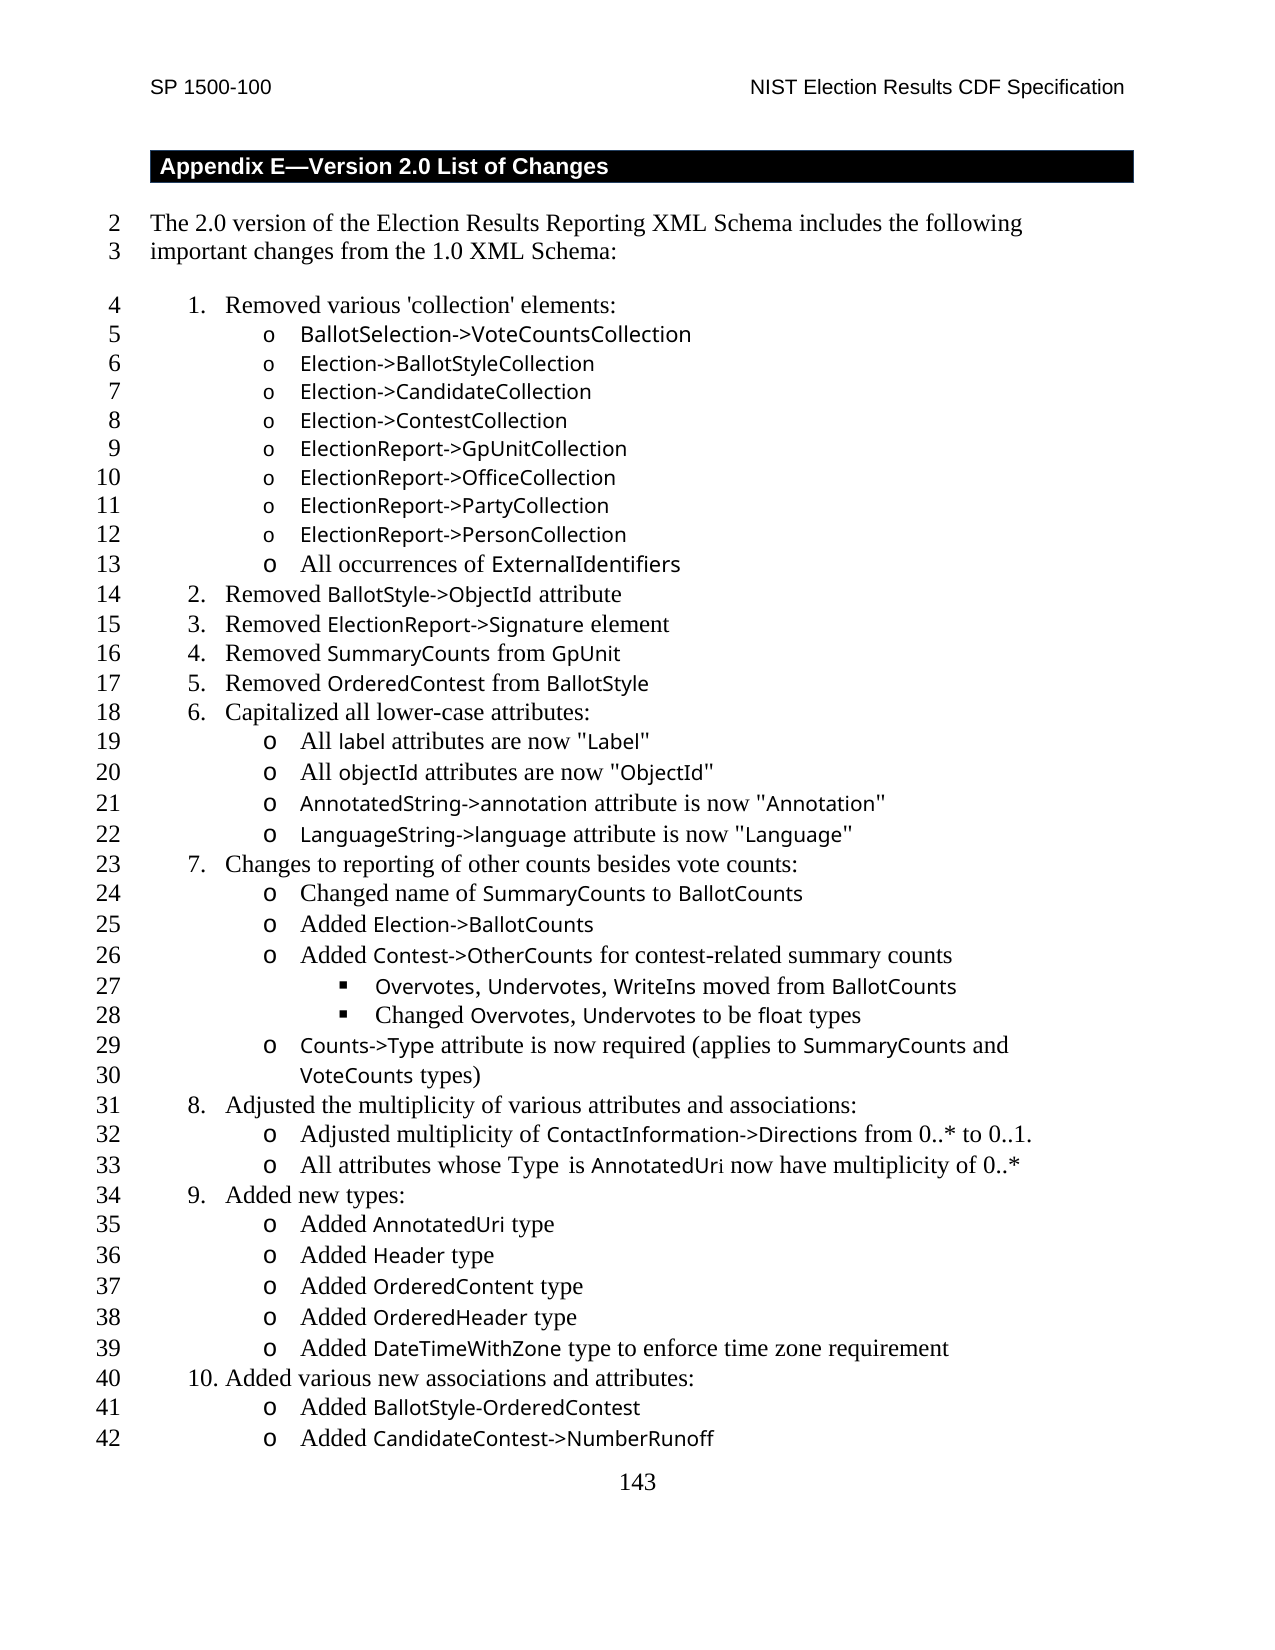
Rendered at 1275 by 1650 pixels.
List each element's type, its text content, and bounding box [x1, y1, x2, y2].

list Election->BallotStyleCollection [262, 349, 1125, 377]
list Capitalized all lower-case attributes: [187, 697, 1125, 726]
list Added AnnotatedUri type [262, 1209, 1125, 1240]
list Added DateTimeWithZone type to enforce time zone requirement [262, 1333, 1125, 1363]
list Added Election->BallotCounts [262, 909, 1125, 940]
list All occurrences of ExternalIdentifiers [262, 549, 1125, 579]
list Removed various 'collection' elements: [187, 290, 1125, 319]
list Added Contest->OtherCounts for contest-related summary counts [262, 940, 1125, 971]
list BallotSelection->VoteCountsCollection [262, 319, 1125, 349]
list ElectionReport->PersonCollection [262, 520, 1125, 549]
text The 2.0 version of the Election Results Reporting XML Schema includes the following important changes from the 1.0 XML Schema: [150, 208, 1125, 265]
list All label attributes are now "Label" [262, 726, 1125, 757]
list Changed name of SummaryCounts to BallotCounts [262, 878, 1125, 909]
list Added BallotStyle-OrderedContest [262, 1392, 1125, 1423]
list Removed SummaryCounts from GpUnit [187, 638, 1125, 668]
list Adjusted the multiplicity of various attributes and associations: [187, 1090, 1125, 1119]
list All objectId attributes are now "ObjectId" [262, 757, 1125, 788]
list LanguageString->language attribute is now "Language" [262, 819, 1125, 849]
list Removed BallotStyle->ObjectId attribute [187, 579, 1125, 609]
list Added various new associations and attributes: [187, 1363, 1125, 1392]
list ElectionReport->PartyCollection [262, 492, 1125, 520]
list AnnotatedString->annotation attribute is now "Annotation" [262, 788, 1125, 819]
list All attributes whose Type is AnnotatedUri now have multiplicity of 0..* [262, 1150, 1125, 1181]
list Added new types: [187, 1181, 1125, 1209]
list Added Header type [262, 1240, 1125, 1271]
list Changes to reporting of other counts besides vote counts: [187, 849, 1125, 878]
list Changed Overvotes, Undervotes to be float types [337, 1000, 1125, 1030]
list ElectionReport->OfficeCollection [262, 463, 1125, 492]
list Overvotes, Undervotes, WriteIns moved from BallotCounts [337, 971, 1125, 1000]
list Counts->Type attribute is now required (applies to SummaryCounts and VoteCounts types) [262, 1030, 1125, 1090]
subtitle Version 2.0 List of Changes [151, 151, 1133, 182]
list Election->ContestCollection [262, 406, 1125, 434]
list Election->CandidateCollection [262, 377, 1125, 406]
list Added OrderedContent type [262, 1271, 1125, 1302]
list Removed OrderedContest from BallotStyle [187, 668, 1125, 697]
list ElectionReport->GpUnitCollection [262, 434, 1125, 463]
list Added CandidateContest->NumberRunoff [262, 1423, 1125, 1454]
list Removed ElectionReport->Signature element [187, 609, 1125, 638]
list Added OrderedHeader type [262, 1302, 1125, 1333]
list Adjusted multiplicity of ContactInformation->Directions from 0..* to 0..1. [262, 1119, 1125, 1150]
